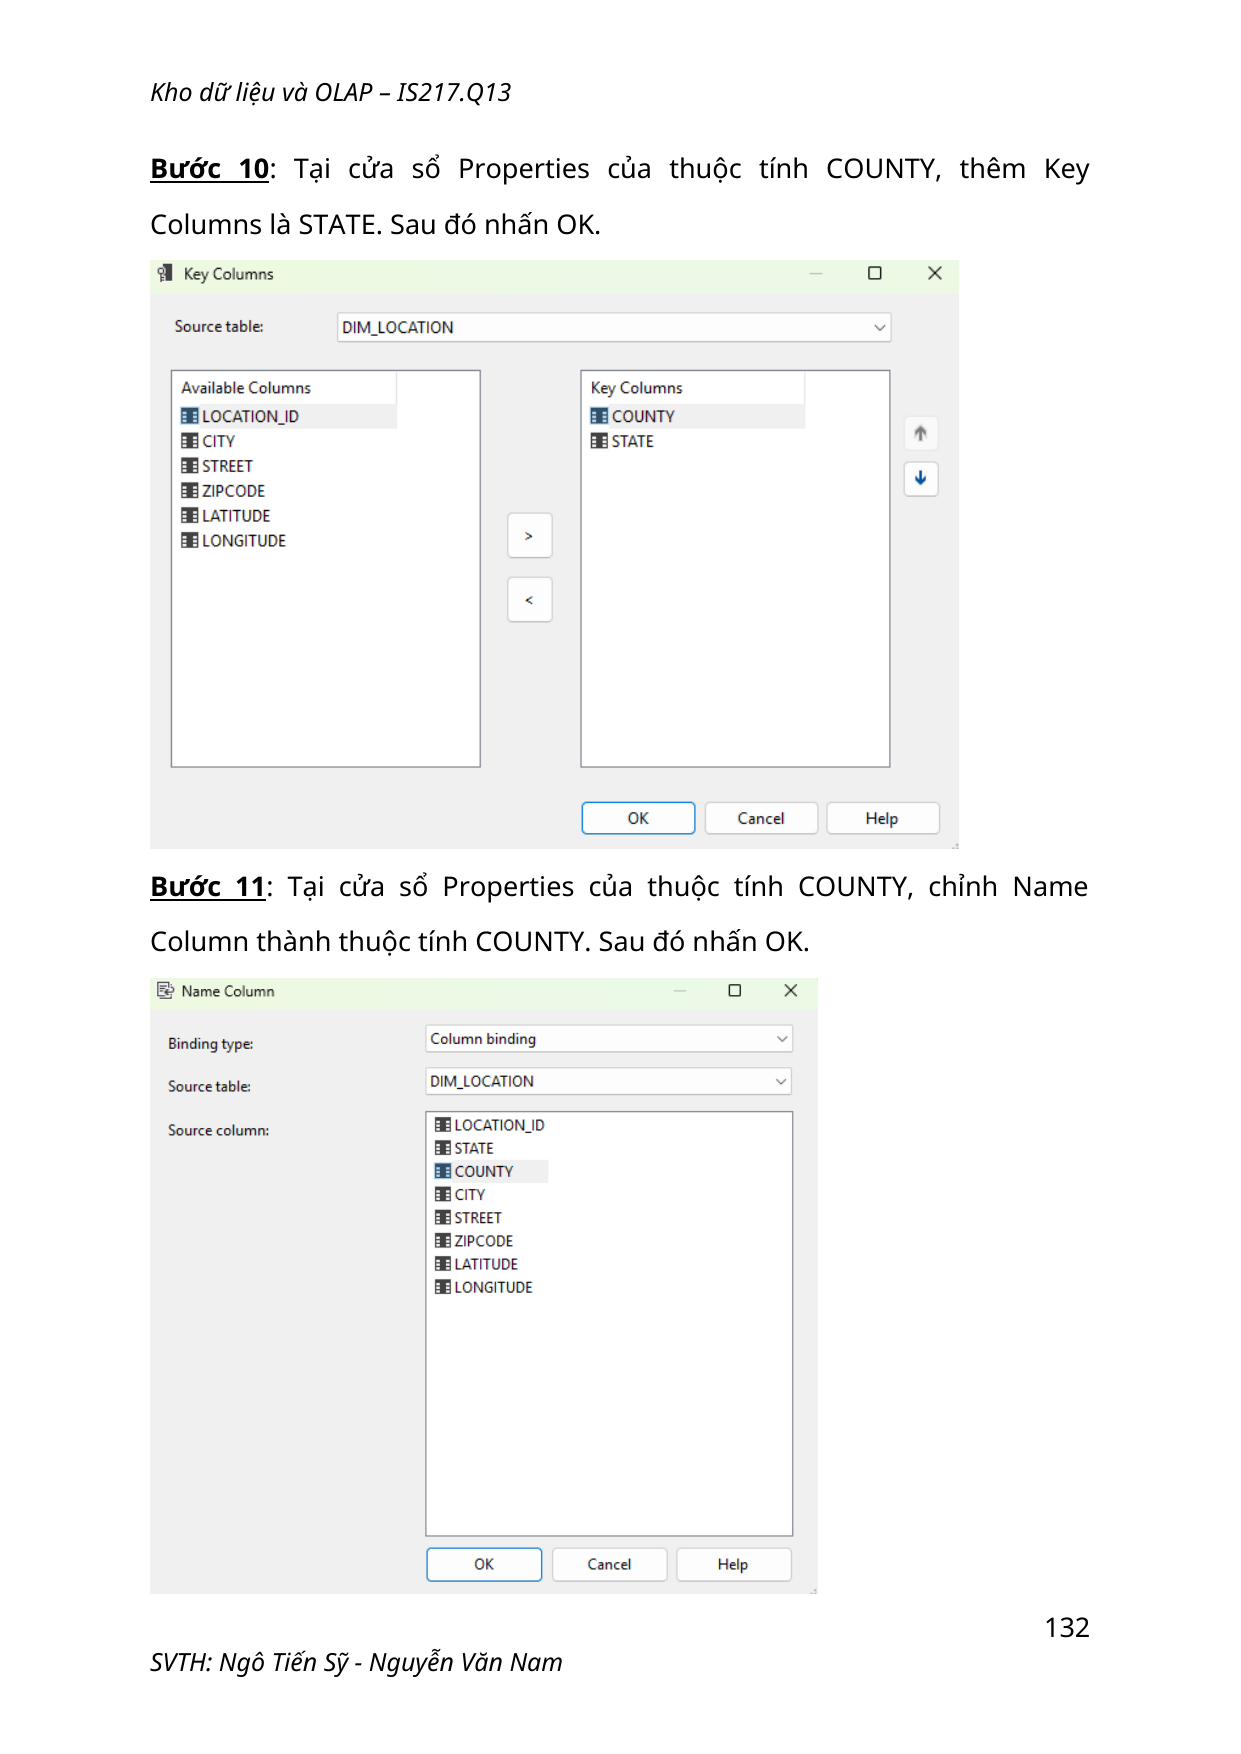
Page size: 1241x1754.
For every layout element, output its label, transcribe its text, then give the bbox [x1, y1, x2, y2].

text Bước 11: Tại cửa sổ Properties của thuộc tính COUNTY, chỉnh Name Column thành thuộc tính COUNTY. Sau đó nhấn OK. [150, 867, 1090, 959]
picture [150, 260, 960, 849]
text Bước 10: Tại cửa sổ Properties của thuộc tính COUNTY, thêm Key Columns là STATE. Sau đó nhấn OK. [150, 150, 1090, 242]
picture [150, 978, 818, 1594]
